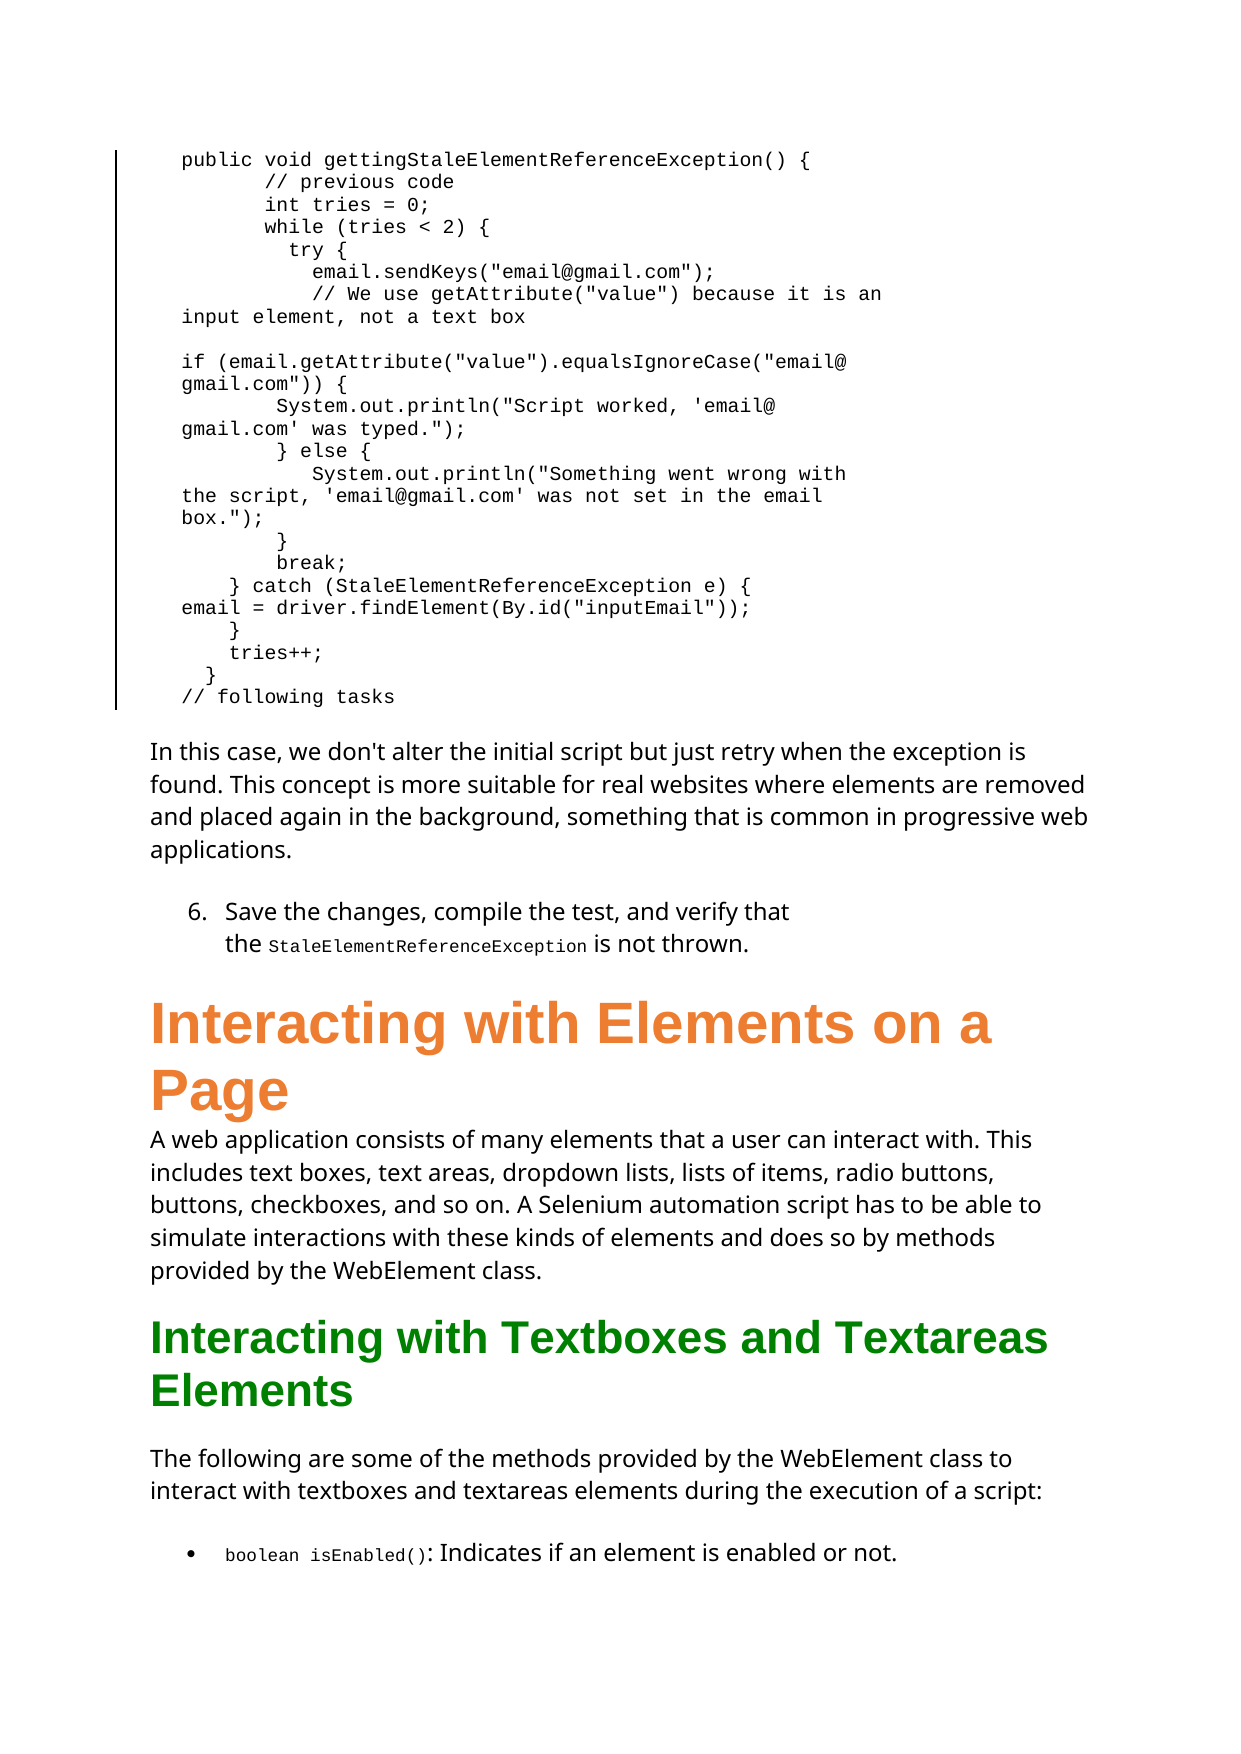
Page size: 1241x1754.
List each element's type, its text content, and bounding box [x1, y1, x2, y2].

list Save the changes, compile the test, and verify that the StaleElementReferenceException is not thrown. [187, 894, 1090, 960]
list boolean isEnabled(): Indicates if an element is enabled or not. [187, 1536, 1090, 1568]
text In this case, we don't alter the initial script but just retry when the exception is found. This concept is more suitable for real websites where elements are removed and placed again in the background, something that is common in progressive web applications. [150, 735, 1090, 865]
text public void gettingStaleElementReferenceException() { // previous code int tries = 0; while (tries < 2) { try { email.sendKeys("email@gmail.com"); // We use getAttribute("value") because it is an input element, not a text box if (email.getAttribute("value").equalsIgnoreCase("email@ gmail.com")) { System.out.println("Script worked, 'email@ gmail.com' was typed."); } else { System.out.println("Something went wrong with the script, 'email@gmail.com' was not set in the email box."); } break; } catch (StaleElementReferenceException e) { email = driver.findElement(By.id("inputEmail")); } tries++; } // following tasks [117, 150, 1090, 710]
subtitle Interacting with Textboxes and Textareas Elements [150, 1311, 1090, 1416]
text A web application consists of many elements that a user can interact with. This includes text boxes, text areas, dropdown lists, lists of items, radio buttons, buttons, checkboxes, and so on. A Selenium automation script has to be able to simulate interactions with these kinds of elements and does so by methods provided by the WebElement class. [150, 1123, 1090, 1286]
text The following are some of the methods provided by the WebElement class to interact with textboxes and textareas elements during the execution of a script: [150, 1441, 1090, 1507]
subtitle Interacting with Elements on a Page [150, 989, 1090, 1123]
